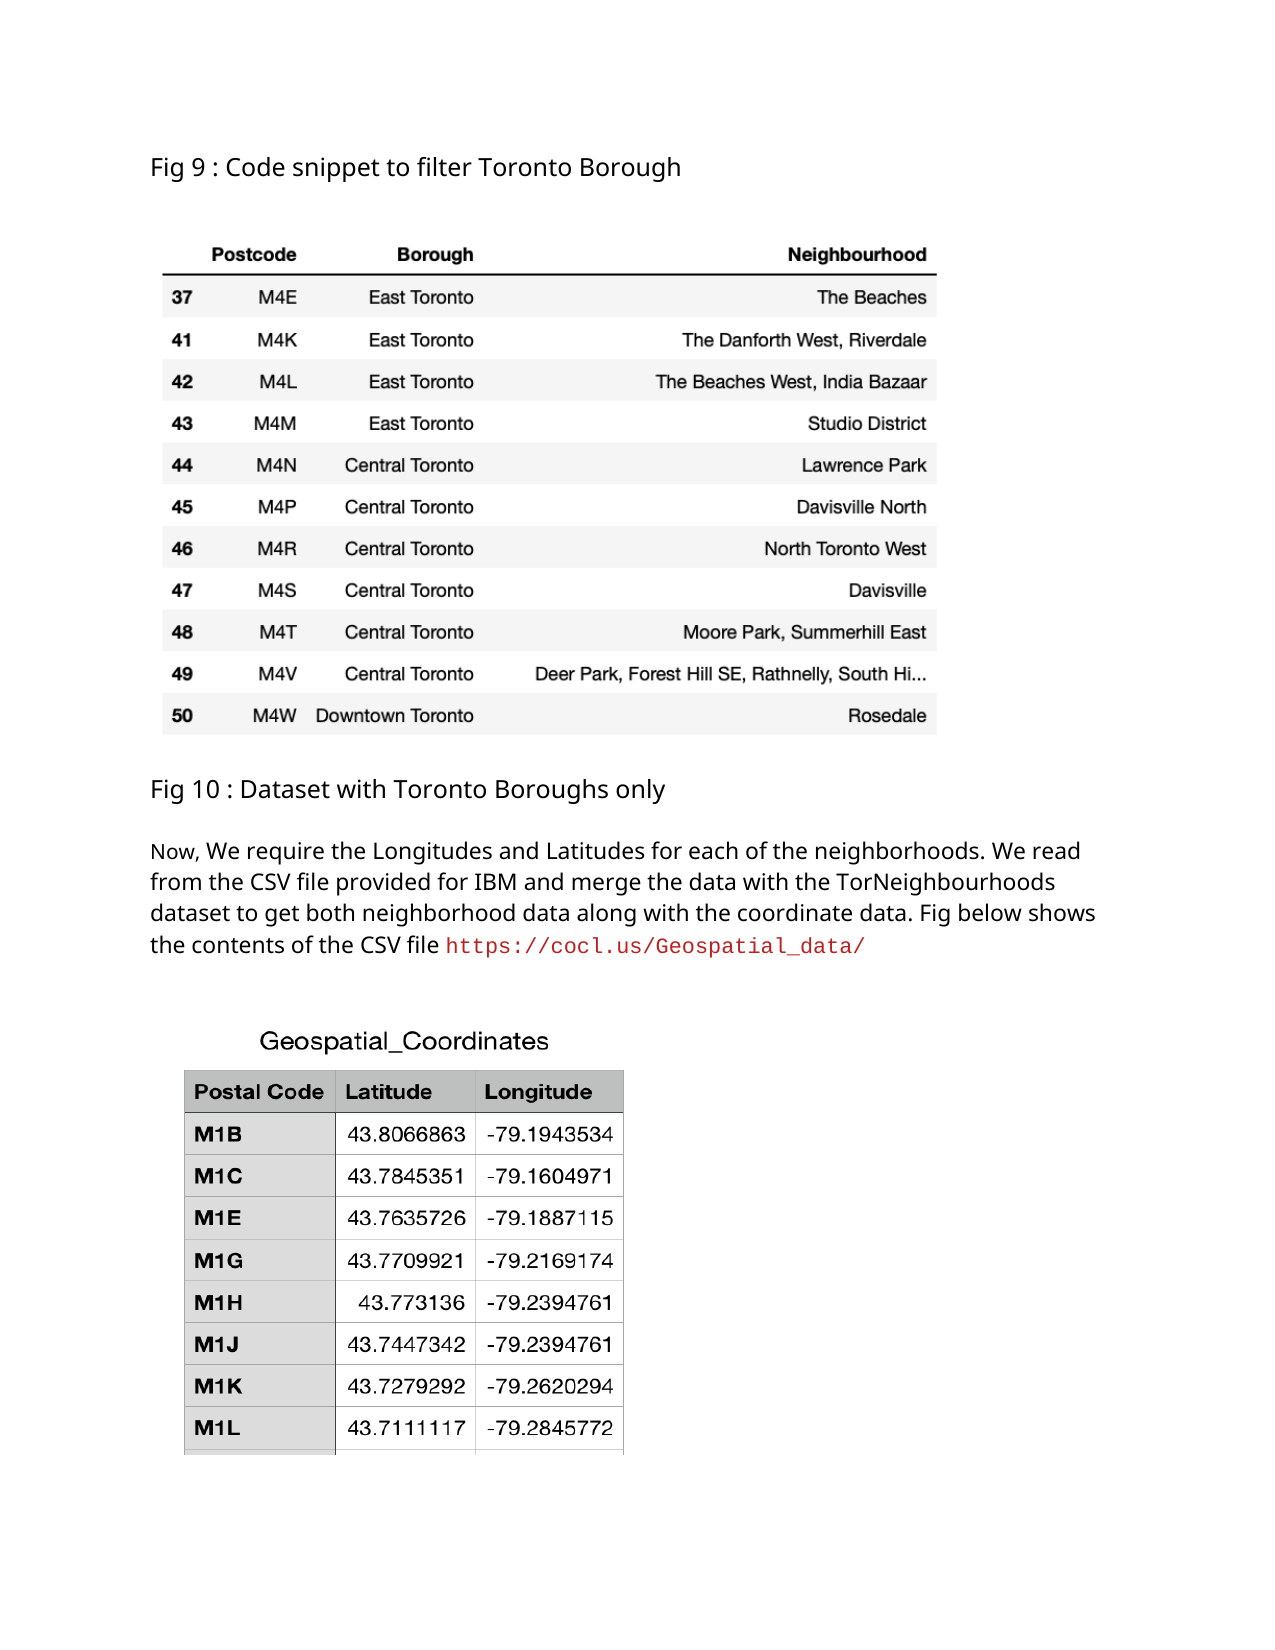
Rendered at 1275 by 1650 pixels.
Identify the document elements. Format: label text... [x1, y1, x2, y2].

text Fig 9 : Code snippet to filter Toronto Borough [150, 150, 1125, 184]
picture [150, 988, 638, 1455]
picture [150, 213, 942, 743]
text Fig 10 : Dataset with Toronto Boroughs only [150, 772, 1125, 806]
text Now, We require the Longitudes and Latitudes for each of the neighborhoods. We read from the CSV file provided for IBM and merge the data with the TorNeighbourhoods dataset to get both neighborhood data along with the coordinate data. Fig below shows the contents of the CSV file https://cocl.us/Geospatial_data/ [150, 835, 1125, 960]
